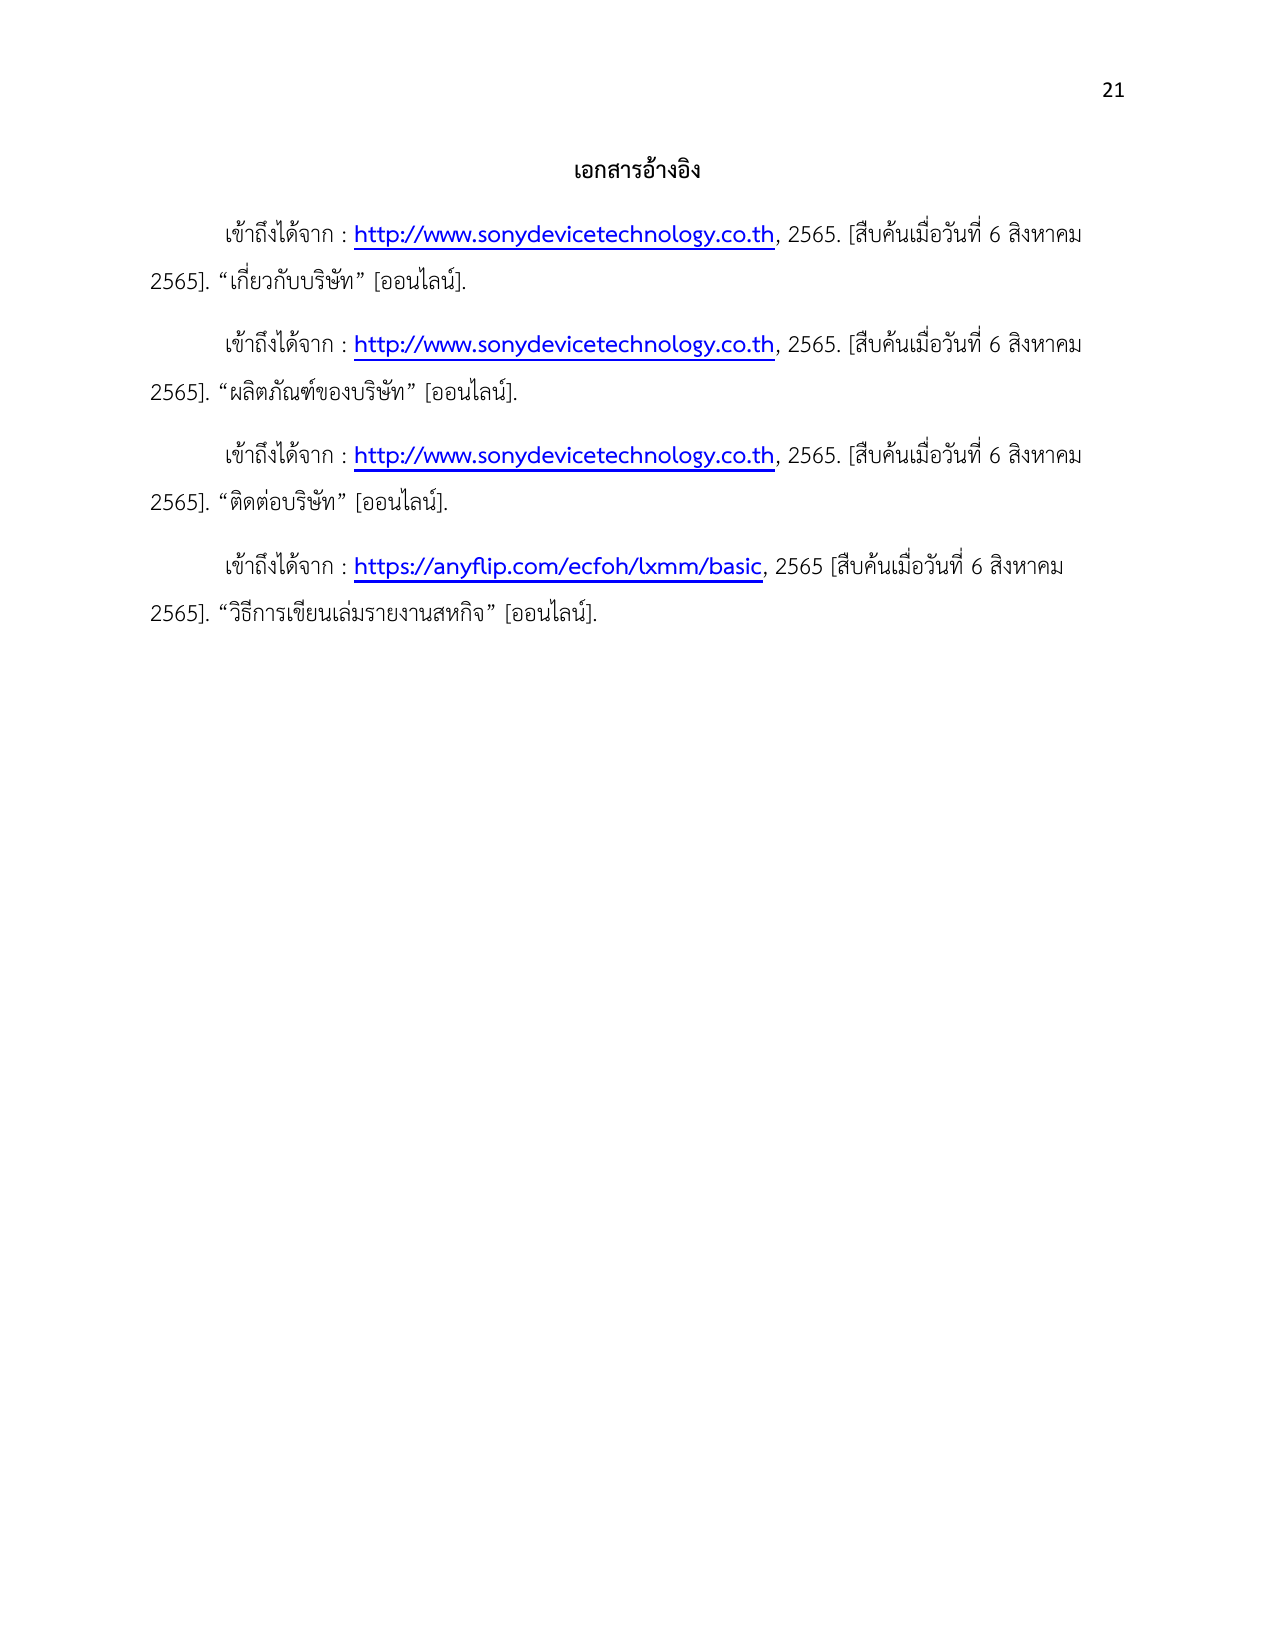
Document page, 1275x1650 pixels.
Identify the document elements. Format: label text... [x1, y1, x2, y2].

text เข้าถึงได้จาก : http://www.sonydevicetechnology.co.th, 2565. [สืบค้นเมื่อวันที่ 6 สิงหาคม 2565]. “ผลิตภัณฑ์ของบริษัท” [ออนไลน์]. [150, 324, 1125, 415]
text เข้าถึงได้จาก : https://anyflip.com/ecfoh/lxmm/basic, 2565 [สืบค้นเมื่อวันที่ 6 สิงหาคม 2565]. “วิธีการเขียนเล่มรายงานสหกิจ” [ออนไลน์]. [150, 546, 1125, 637]
text เอกสารอ้างอิง [150, 150, 1125, 194]
text เข้าถึงได้จาก : http://www.sonydevicetechnology.co.th, 2565. [สืบค้นเมื่อวันที่ 6 สิงหาคม 2565]. “ติดต่อบริษัท” [ออนไลน์]. [150, 435, 1125, 526]
text เข้าถึงได้จาก : http://www.sonydevicetechnology.co.th, 2565. [สืบค้นเมื่อวันที่ 6 สิงหาคม 2565]. “เกี่ยวกับบริษัท” [ออนไลน์]. [150, 214, 1125, 304]
